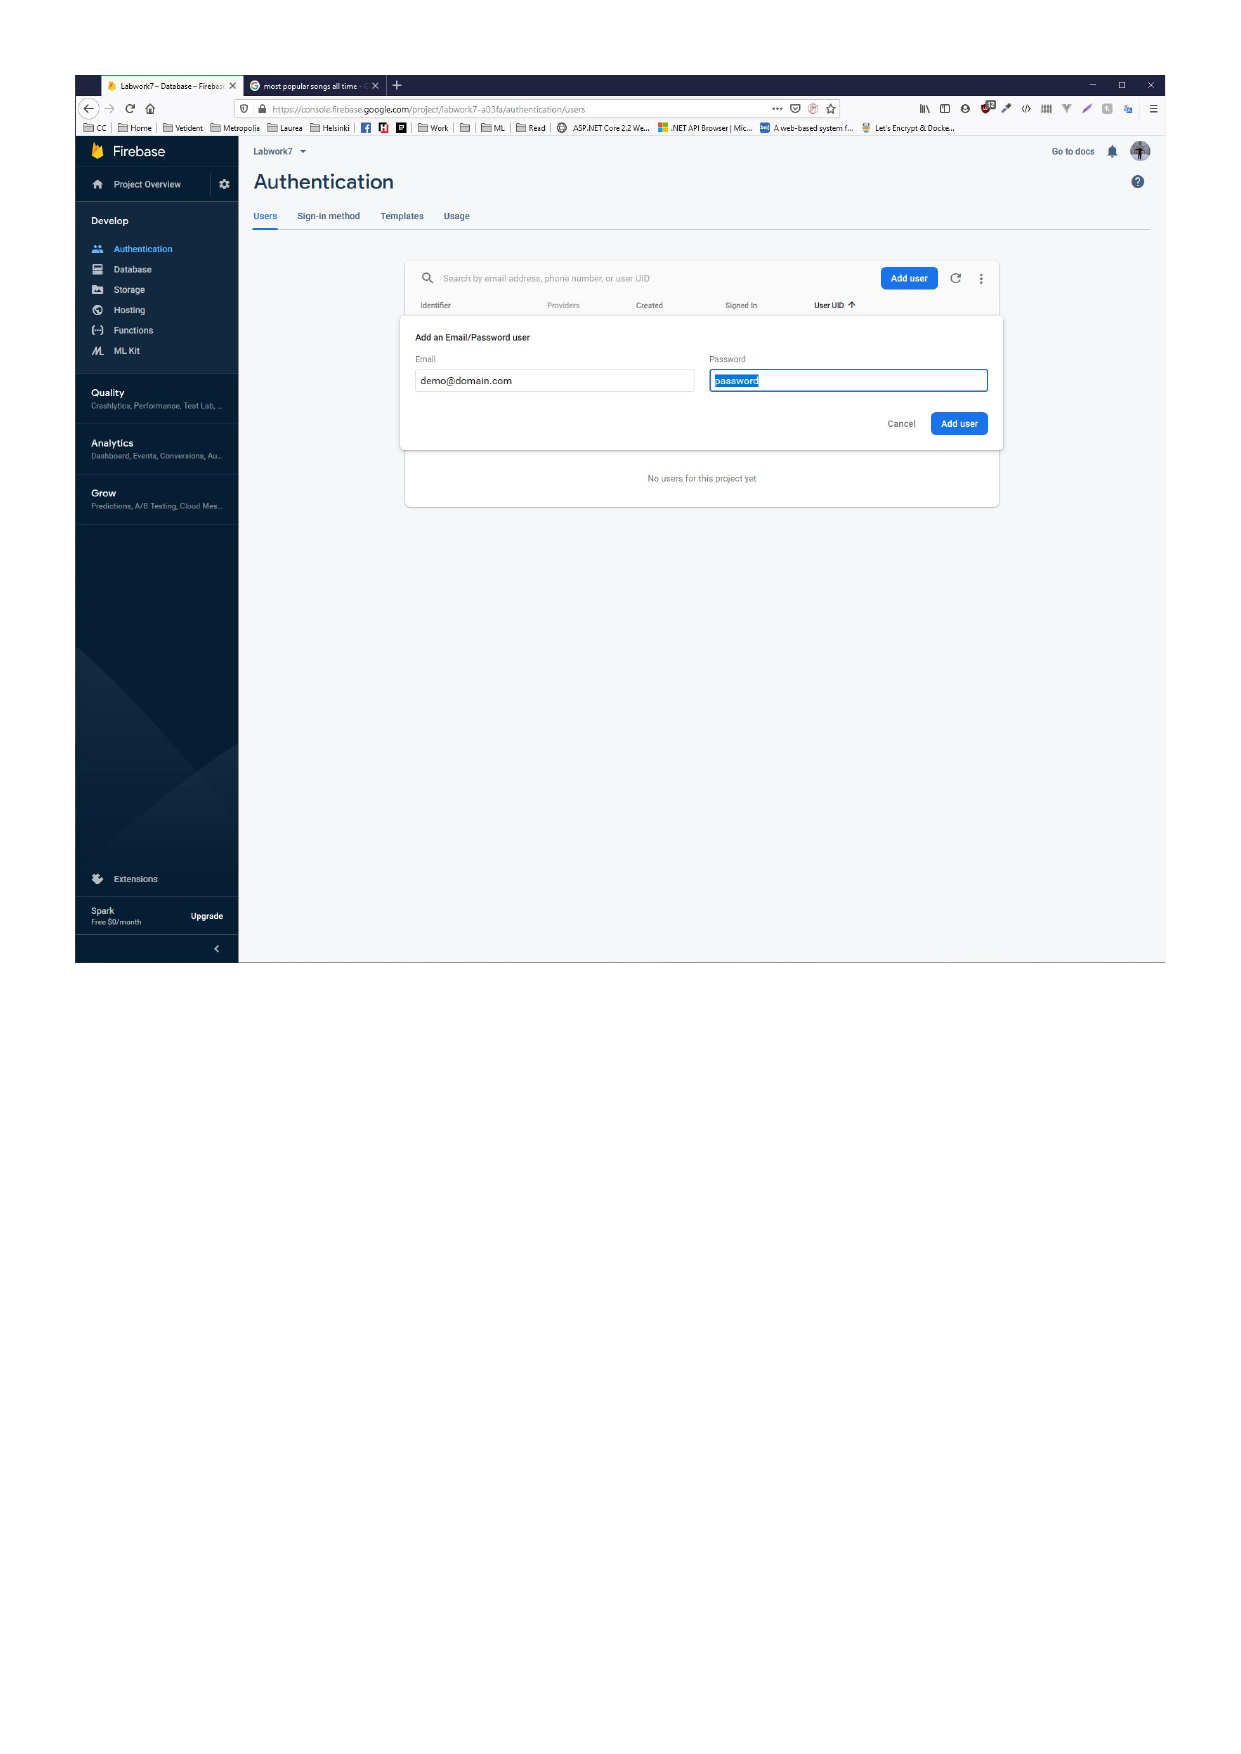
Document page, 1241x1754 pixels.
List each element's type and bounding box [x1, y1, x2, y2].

picture [75, 75, 1166, 963]
